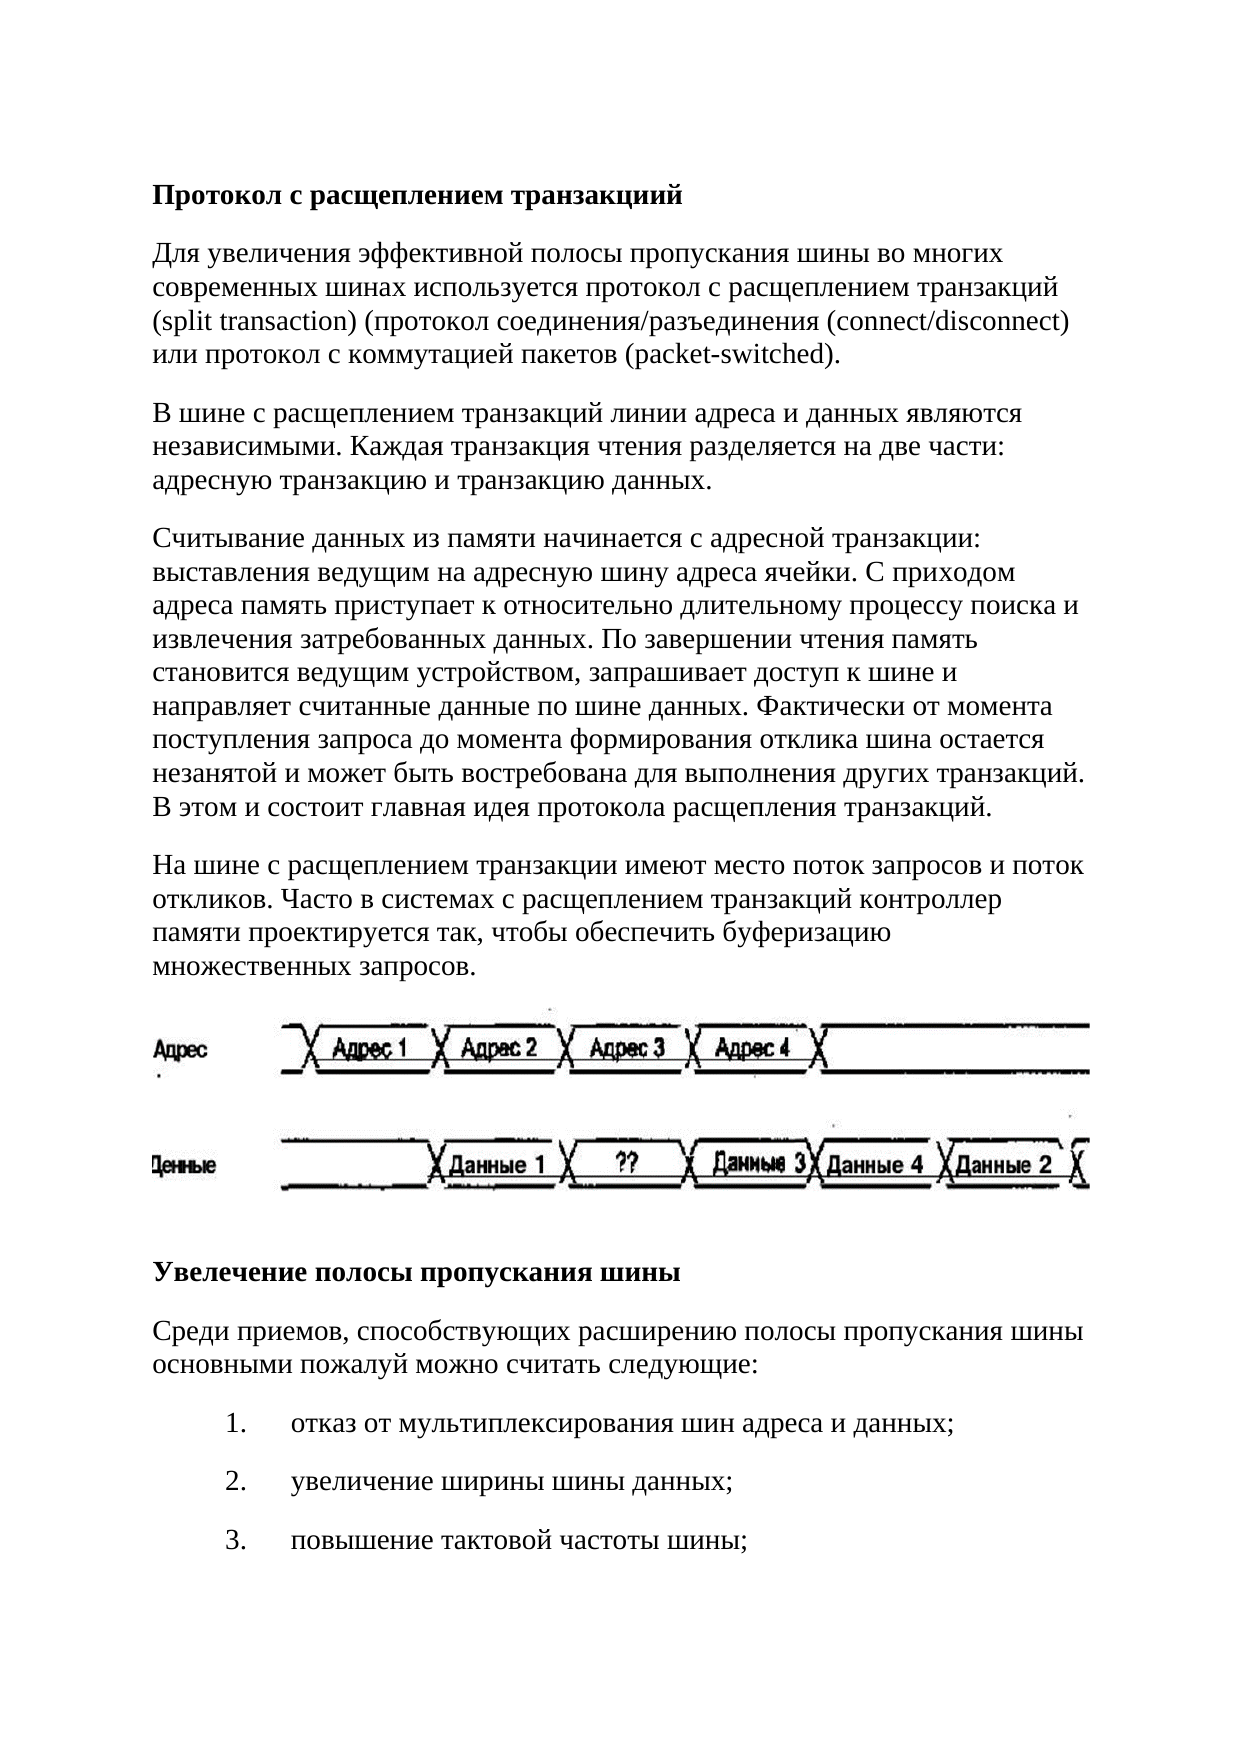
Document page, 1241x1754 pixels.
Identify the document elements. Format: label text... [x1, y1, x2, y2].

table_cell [150, 1227, 1090, 1604]
picture [152, 1006, 1090, 1201]
table_cell Протокол с расщеплением транзакциий Для увеличения эффективной полосы пропускания шины во многих современ­ных шинах используется протокол с расщеплением транзакций (split transaction) (протокол соединения/разъединения (connect/disconnect) или протокол с коммутацией пакетов (packet-switched). В шине с расщеплением транзакций линии адреса и данных являются неза­висимыми. Каждая транзакция чтения разделяется на две части: адресную транзакцию и транзакцию данных. Считывание данных из памяти начинается с адрес­ной транзакции: выставления ведущим на адресную шину адреса ячейки. С при­ходом адреса память приступает к относительно длительному процессу поиска и извлечения затребованных данных. По завершении чтения память становится ведущим устройством, запрашивает доступ к шине и направляет считанные дан­ные по шине данных. Фактически от момента поступления запроса до момента формирования отклика шина остается незанятой и может быть востребована для выполнения других транзакций. В этом и состоит главная идея протокола расщеп­ления транзакций. На шине с расщеплением транзакции имеют место поток запросов и поток откликов. Часто в системах с расщеплением транзакций контроллер памяти проектируется так, чтобы обеспечить буферизацию множественных запросов. [150, 150, 1090, 1227]
